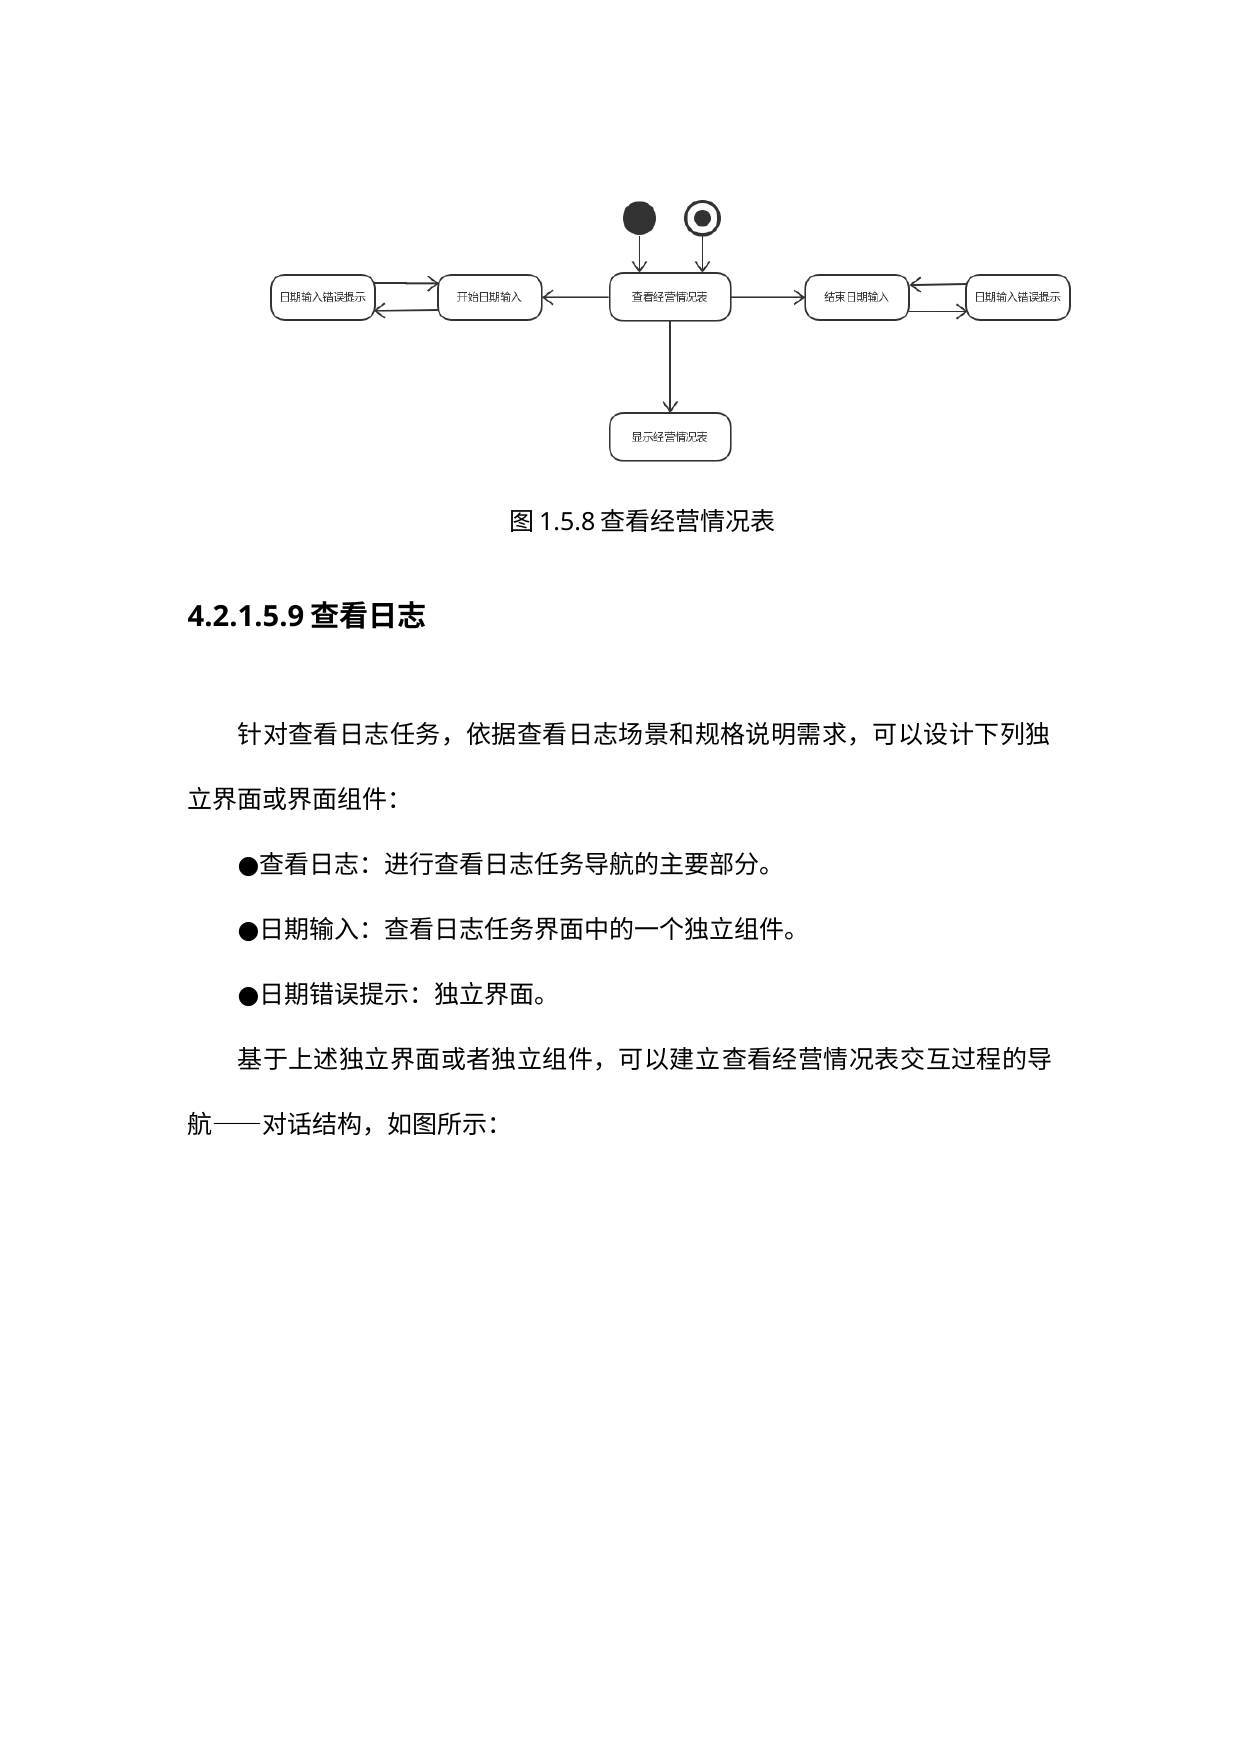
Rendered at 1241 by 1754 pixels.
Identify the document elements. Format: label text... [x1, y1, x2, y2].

text ●查看日志：进行查看日志任务导航的主要部分。 [187, 830, 1053, 895]
text 针对查看日志任务，依据查看日志场景和规格说明需求，可以设计下列独立界面或界面组件： [187, 700, 1053, 830]
text ●日期错误提示：独立界面。 [187, 960, 1053, 1025]
subtitle 4.2.1.5.9查看日志 [187, 581, 1053, 646]
text 图1.5.8查看经营情况表 [187, 487, 1053, 552]
picture [231, 162, 1096, 487]
text 基于上述独立界面或者独立组件，可以建立查看经营情况表交互过程的导航——对话结构，如图所示： [187, 1025, 1053, 1155]
text ●日期输入：查看日志任务界面中的一个独立组件。 [187, 895, 1053, 960]
